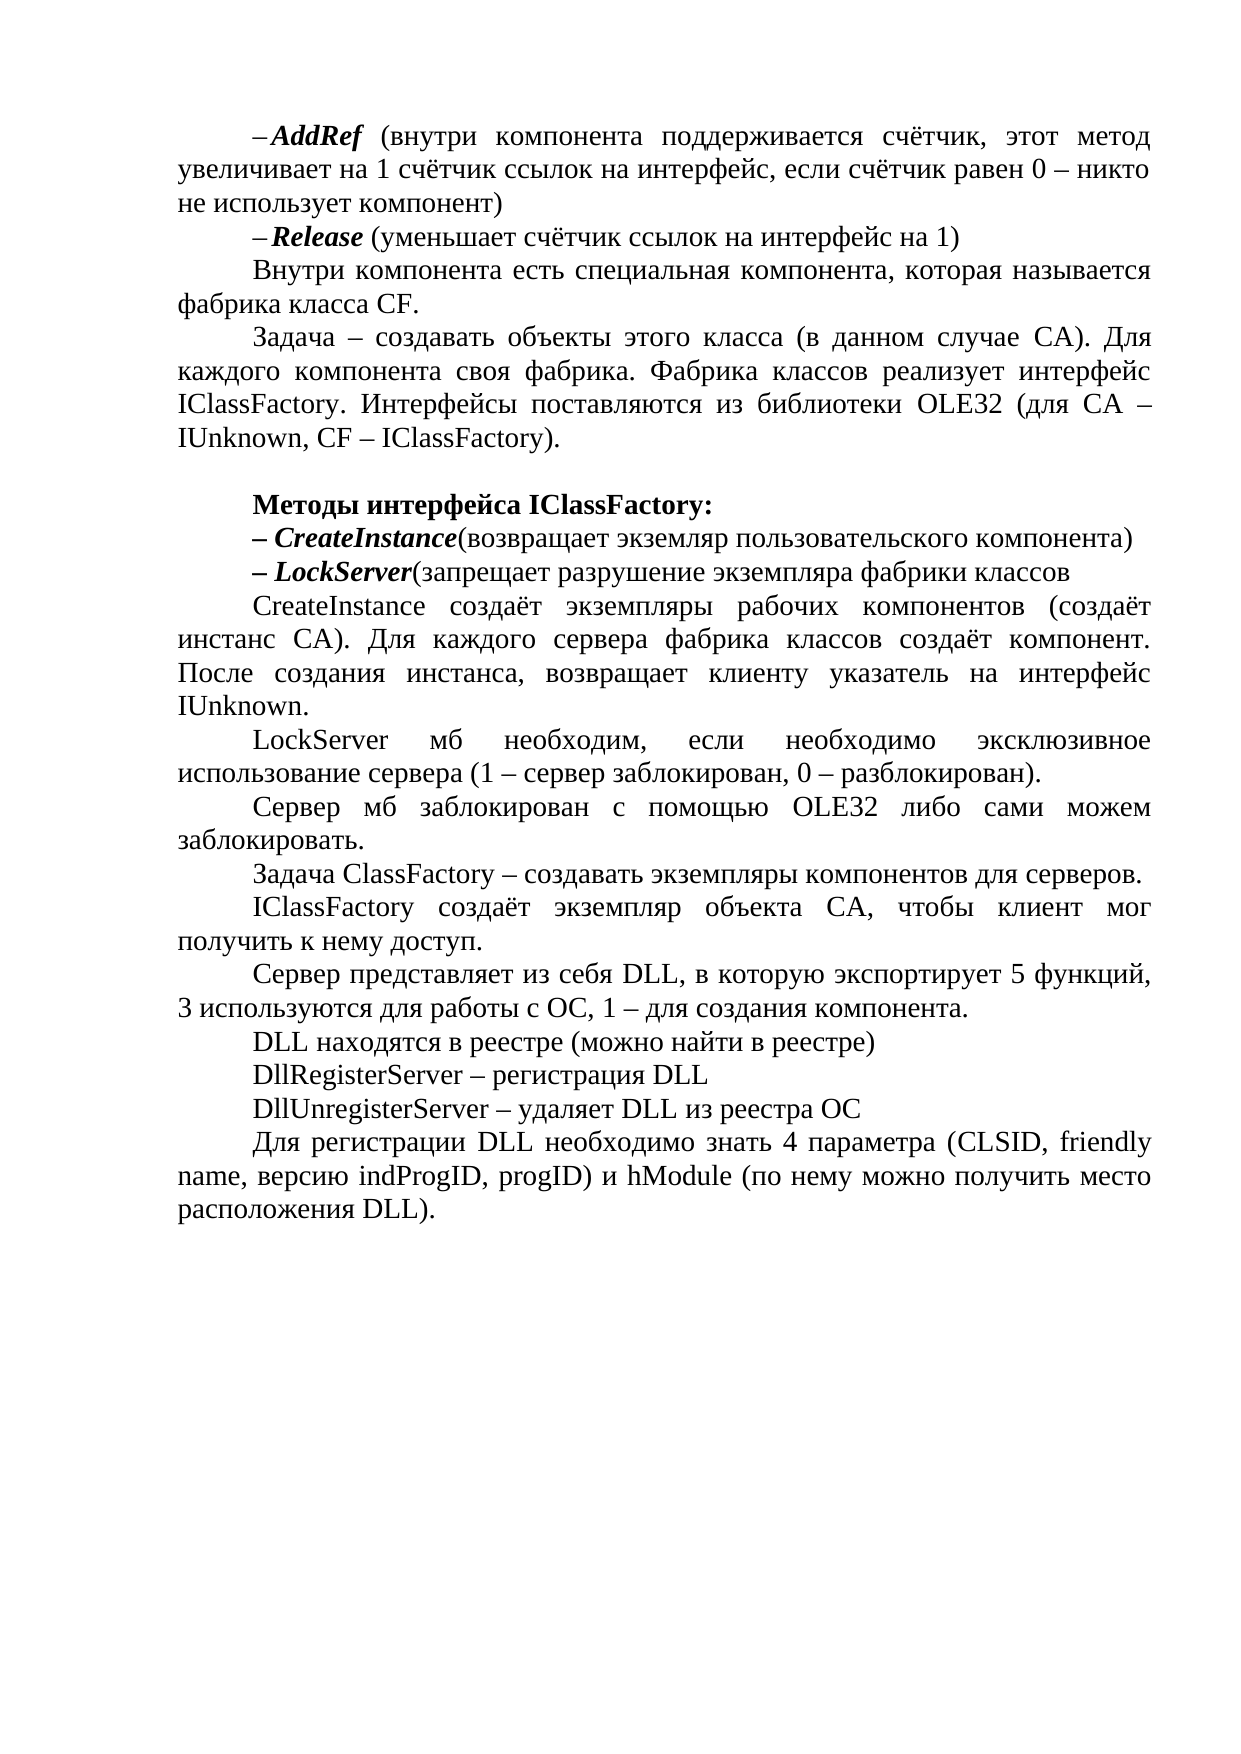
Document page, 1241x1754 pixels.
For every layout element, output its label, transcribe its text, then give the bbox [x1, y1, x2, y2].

text DLL находятся в реестре (можно найти в реестре) [177, 1024, 1152, 1057]
text LockServer мб необходим, если необходимо эксклюзивное использование сервера (1 – сервер заблокирован, 0 – разблокирован). [177, 722, 1152, 789]
text – LockServer(запрещает разрушение экземпляра фабрики классов [177, 554, 1152, 588]
text Сервер мб заблокирован с помощью OLE32 либо сами можем заблокировать. [177, 789, 1152, 856]
text DllRegisterServer – регистрация DLL [177, 1057, 1152, 1091]
text – CreateInstance(возвращает экземляр пользовательского компонента) [177, 521, 1152, 554]
text Внутри компонента есть специальная компонента, которая называется фабрика класса CF. [177, 252, 1152, 319]
text CreateInstance создаёт экземпляры рабочих компонентов (создаёт инстанс CA). Для каждого сервера фабрика классов создаёт компонент. После создания инстанса, возвращает клиенту указатель на интерфейс IUnknown. [177, 588, 1152, 722]
text Сервер представляет из себя DLL, в которую экспортирует 5 функций, 3 используются для работы с ОС, 1 – для создания компонента. [177, 957, 1152, 1024]
list AddRef (внутри компонента поддерживается счётчик, этот метод увеличивает на 1 счётчик ссылок на интерфейс, если счётчик равен 0 – никто не использует компонент) [177, 118, 1152, 219]
text DllUnregisterServer – удаляет DLL из реестра ОС [177, 1091, 1152, 1124]
text Для регистрации DLL необходимо знать 4 параметра (CLSID, friendly name, версию indProgID, progID) и hModule (по нему можно получить место расположения DLL). [177, 1124, 1152, 1225]
text Методы интерфейса IClassFactory: [177, 487, 1152, 521]
text Задача – создавать объекты этого класса (в данном случае CA). Для каждого компонента своя фабрика. Фабрика классов реализует интерфейс IClassFactory. Интерфейсы поставляются из библиотеки OLE32 (для CA – IUnknown, CF – IClassFactory). [177, 319, 1152, 453]
text IClassFactory создаёт экземпляр объекта CA, чтобы клиент мог получить к нему доступ. [177, 889, 1152, 957]
list Release (уменьшает счётчик ссылок на интерфейс на 1) [177, 219, 1152, 252]
text Задача ClassFactory – создавать экземпляры компонентов для серверов. [177, 856, 1152, 889]
